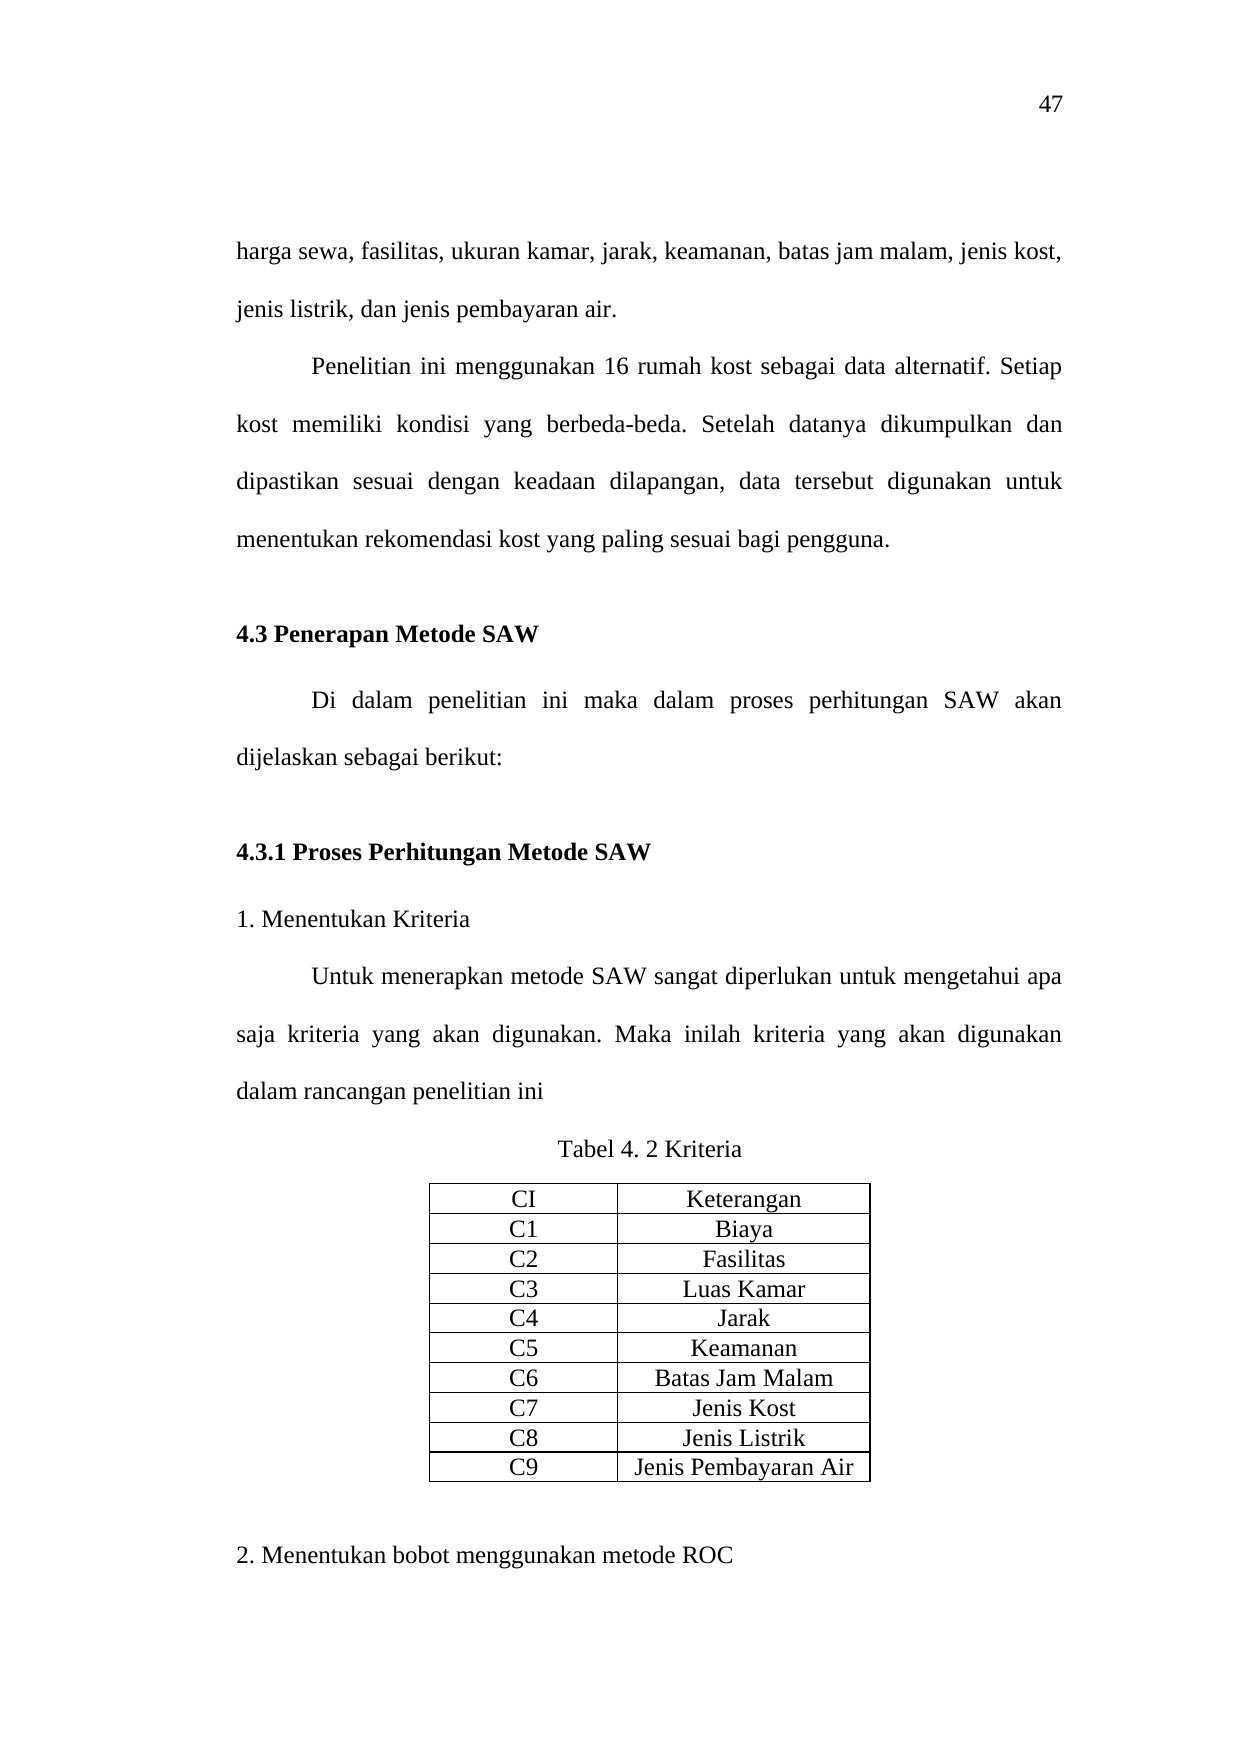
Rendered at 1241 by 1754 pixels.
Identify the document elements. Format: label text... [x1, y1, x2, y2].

text Di dalam penelitian ini maka dalam proses perhitungan SAW akan dijelaskan sebagai berikut: [236, 685, 1063, 771]
table_cell Biaya [618, 1214, 869, 1243]
table_cell C5 [430, 1333, 617, 1362]
text Tabel 4. 2 Kriteria [236, 1134, 1063, 1162]
table_cell C8 [430, 1423, 617, 1451]
table_cell Luas Kamar [618, 1274, 869, 1302]
table_cell C9 [430, 1453, 617, 1481]
table_cell Jenis Pembayaran Air [618, 1453, 869, 1481]
table_cell Fasilitas [618, 1244, 869, 1273]
subtitle 4.3 Penerapan Metode SAW [236, 619, 1063, 647]
text 2. Menentukan bobot menggunakan metode ROC [236, 1540, 1063, 1568]
table_cell C3 [430, 1274, 617, 1302]
table_cell Batas Jam Malam [618, 1363, 869, 1392]
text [236, 236, 1063, 322]
table_cell C1 [430, 1214, 617, 1243]
text Untuk menerapkan metode SAW sangat diperlukan untuk mengetahui apa saja kriteria yang akan digunakan. Maka inilah kriteria yang akan digunakan dalam rancangan penelitian ini [236, 961, 1063, 1105]
table_cell C7 [430, 1393, 617, 1422]
table_cell Jenis Kost [618, 1393, 869, 1422]
text 1. Menentukan Kriteria [236, 904, 1063, 932]
table_cell Jenis Listrik [618, 1423, 869, 1451]
table_cell C2 [430, 1244, 617, 1273]
table_cell Keamanan [618, 1333, 869, 1362]
table_cell C4 [430, 1304, 617, 1332]
table_header Keterangan [618, 1184, 869, 1213]
table_cell Jarak [618, 1304, 869, 1332]
table_cell C6 [430, 1363, 617, 1392]
text Penelitian ini menggunakan 16 rumah kost sebagai data alternatif. Setiap kost memiliki kondisi yang berbeda-beda. Setelah datanya dikumpulkan dan dipastikan sesuai dengan keadaan dilapangan, data tersebut digunakan untuk menentukan rekomendasi kost yang paling sesuai bagi pengguna. [236, 351, 1063, 552]
table_header CI [430, 1184, 617, 1213]
subtitle 4.3.1 Proses Perhitungan Metode SAW [236, 837, 1063, 866]
